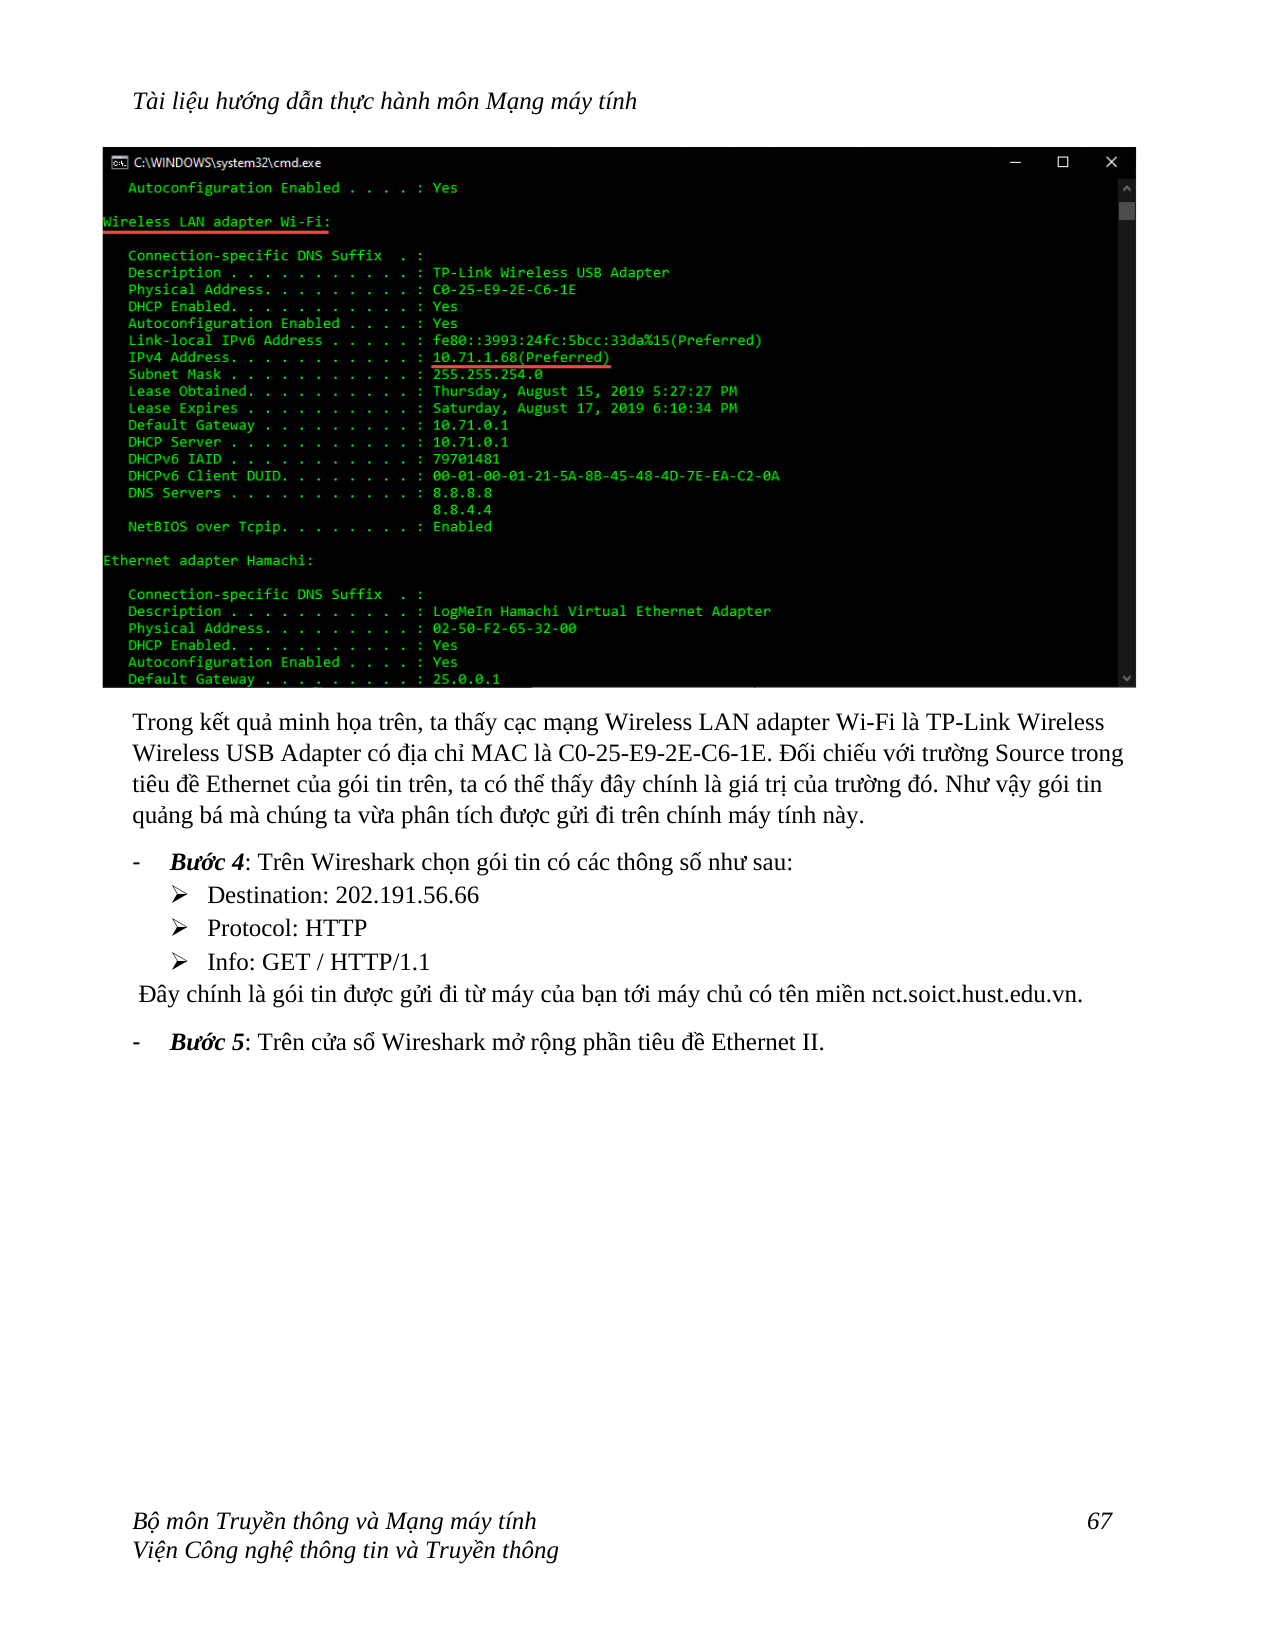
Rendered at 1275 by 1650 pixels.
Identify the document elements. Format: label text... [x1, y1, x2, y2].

list Info: GET / HTTP/1.1 [169, 947, 1125, 975]
text Đây chính là gói tin được gửi đi từ máy của bạn tới máy chủ có tên miền nct.soict.hust.edu.vn. [132, 979, 1125, 1008]
list Destination: 202.191.56.66 [169, 881, 1125, 909]
list Bước 4: Trên Wireshark chọn gói tin có các thông số như sau: [132, 847, 1125, 876]
list Protocol: HTTP [169, 913, 1125, 942]
list Bước 5: Trên cửa sổ Wireshark mở rộng phần tiêu đề Ethernet II. [132, 1027, 1125, 1056]
picture [102, 147, 1137, 688]
text Trong kết quả minh họa trên, ta thấy cạc mạng Wireless LAN adapter Wi-Fi là TP-Link Wireless Wireless USB Adapter có địa chỉ MAC là C0-25-E9-2E-C6-1E. Đối chiếu với trường Source trong tiêu đề Ethernet của gói tin trên, ta có thể thấy đây chính là giá trị của trường đó. Như vậy gói tin quảng bá mà chúng ta vừa phân tích được gửi đi trên chính máy tính này. [132, 707, 1125, 828]
